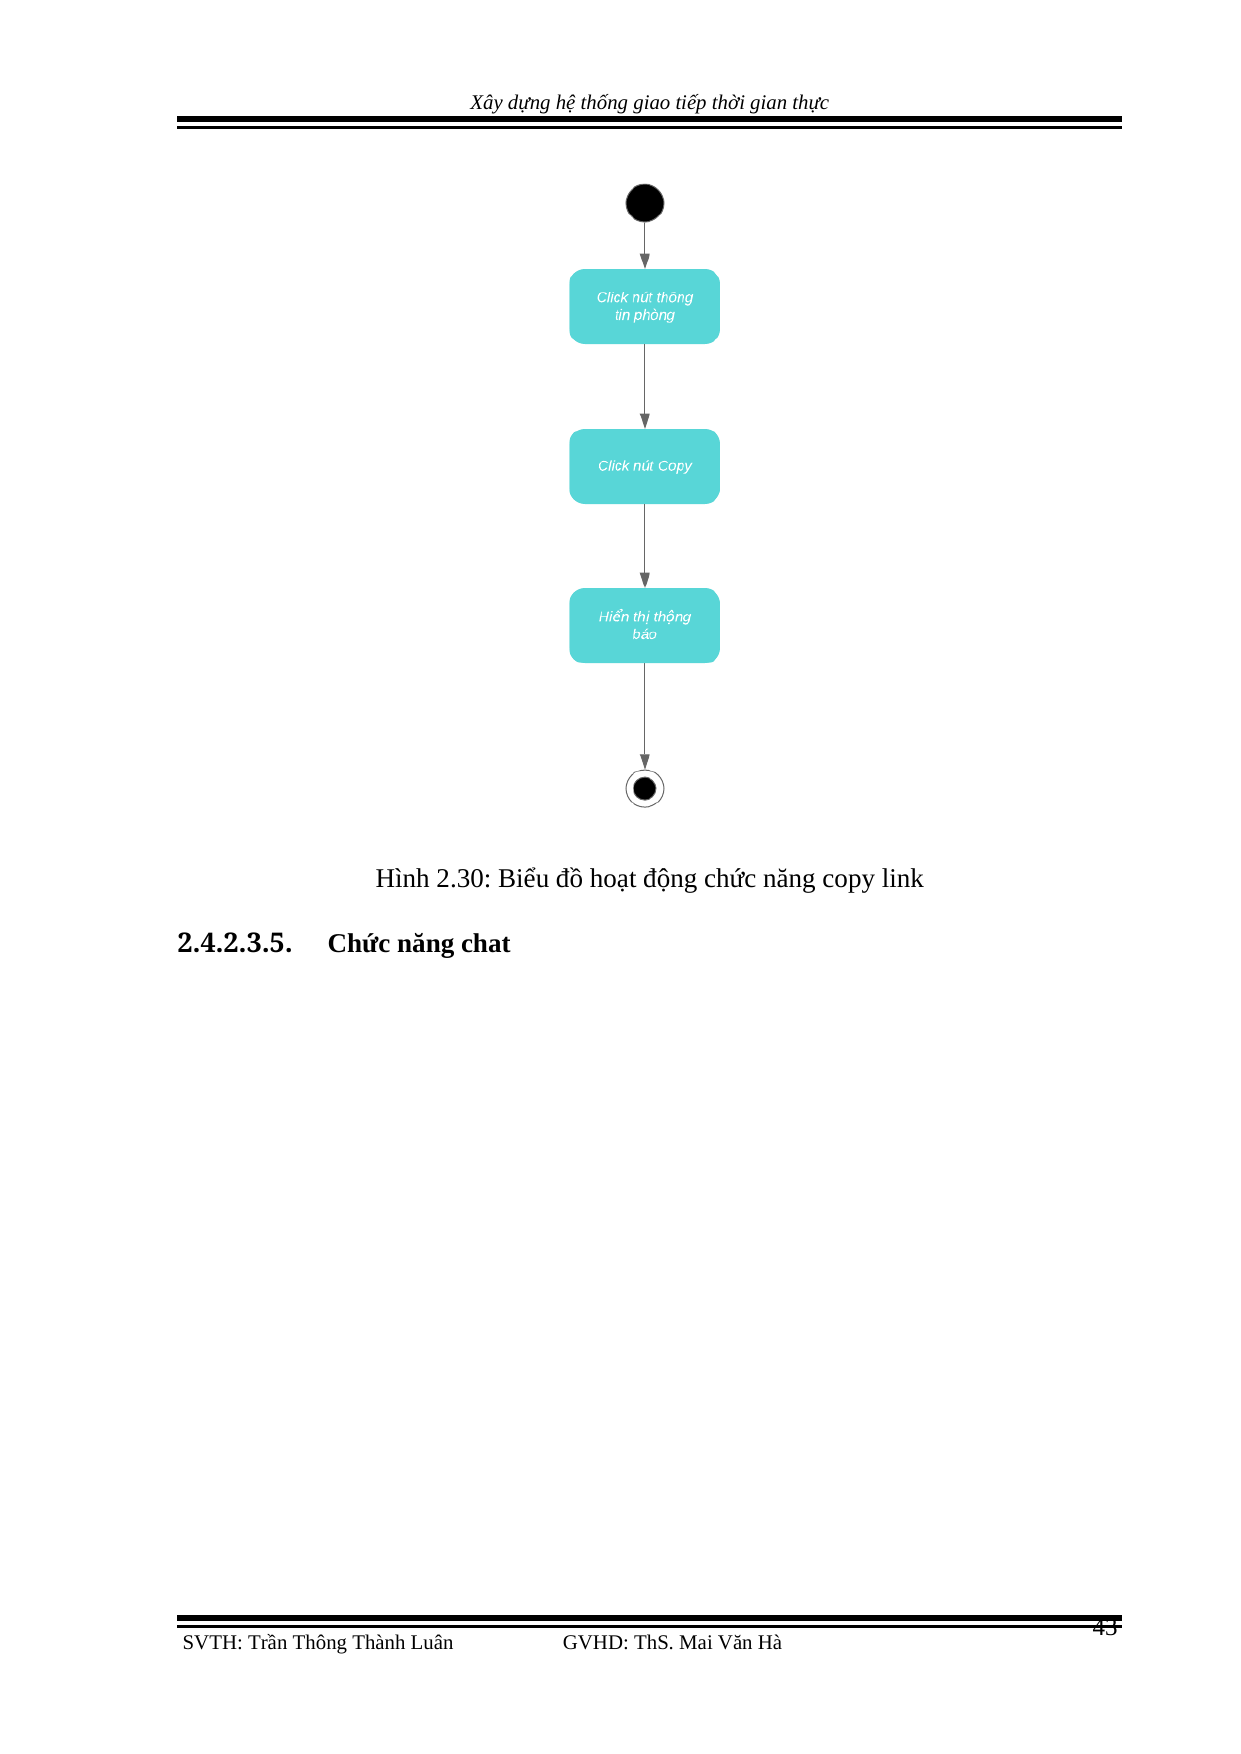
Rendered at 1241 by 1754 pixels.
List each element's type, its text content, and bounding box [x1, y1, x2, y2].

picture [505, 153, 794, 833]
subtitle Chức năng chat [177, 923, 1122, 960]
